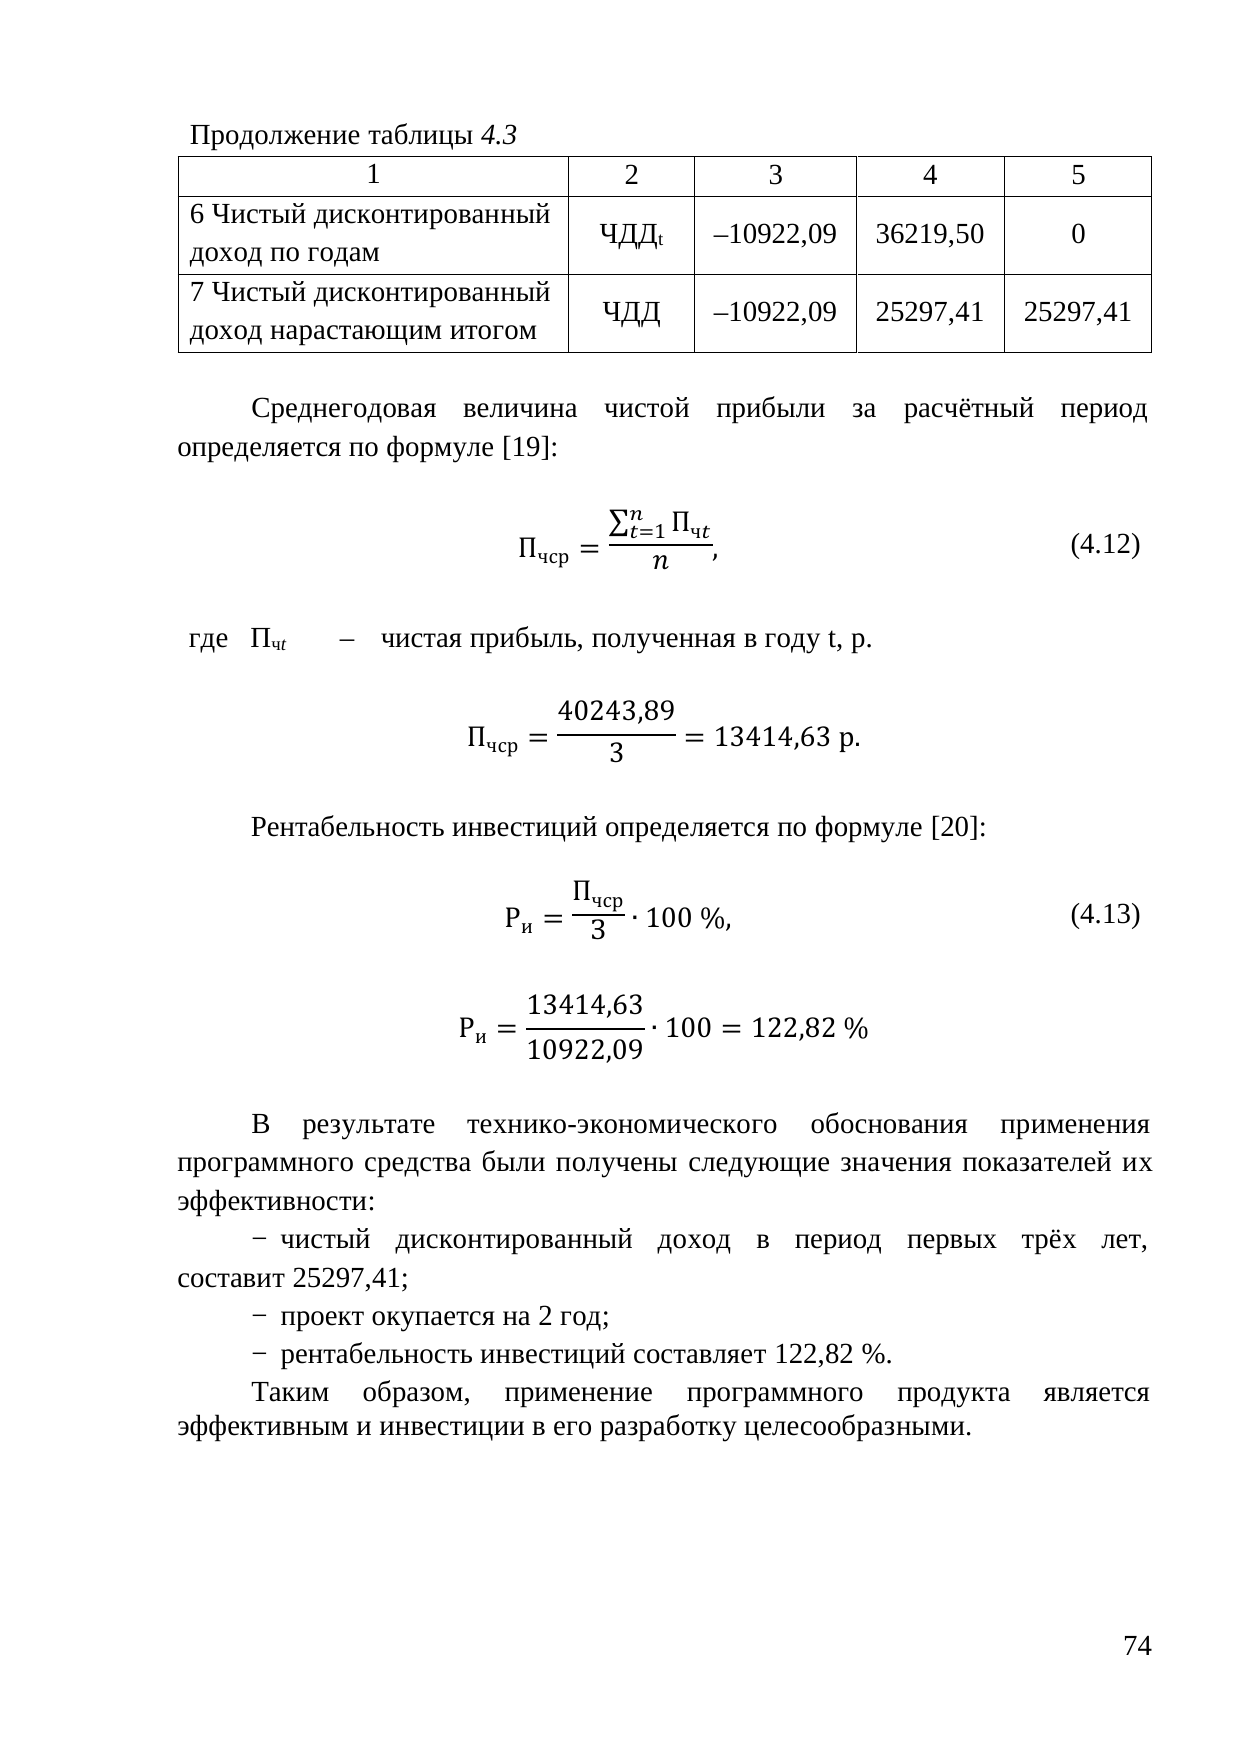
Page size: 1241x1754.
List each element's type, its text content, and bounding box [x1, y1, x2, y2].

text где Пчt – чистая прибыль, полученная в году t, р. [188, 621, 1154, 654]
text Таким образом, применение программного продукта является эффективным и инвестиции в его разработку целесообразными. [177, 1375, 1158, 1441]
text Продолжение таблицы 4.3 1 [189, 117, 525, 190]
text 25297,41 [875, 294, 987, 328]
text 25297,41 [1023, 294, 1154, 328]
text доход нарастающим итогом [189, 312, 554, 346]
text 5 [1071, 157, 1154, 190]
text ЧДД –10922,09 [602, 294, 839, 327]
text 7 Чистый дисконтированный [189, 274, 554, 307]
text 74 [1123, 1628, 1154, 1661]
text Среднегодовая величина чистой прибыли за расчётный период определяется по формуле [19]: [177, 391, 1158, 462]
text 6 Чистый дисконтированный доход по годам [189, 196, 559, 268]
text В результате технико-экономического обоснования применения программного средства были получены следующие значения показателей их эффективности: [177, 1106, 1153, 1216]
text Ри = 10922,09 ∙ 100 = 122,82 % [458, 1009, 1154, 1066]
text − чистый дисконтированный доход в период первых трёх лет, составит 25297,41; [177, 1221, 1158, 1293]
text Пчср = 40243,89 = 13414,63 р. [467, 693, 1154, 757]
text 36219,50 [875, 216, 987, 249]
text Пчср = ∑𝑡=1 Пч𝑡, (4.12) [518, 503, 1154, 568]
text Ри = Пчср ∙ 100 %, (4.13) [504, 873, 1154, 938]
text ЧДДt –10922,09 [599, 216, 839, 249]
text 0 [1071, 216, 1154, 249]
text − рентабельность инвестиций составляет 122,82 %. [251, 1336, 1154, 1370]
text 2 3 [624, 157, 839, 190]
text − проект окупается на 2 год; [251, 1298, 1154, 1331]
text Рентабельность инвестиций определяется по формуле [20]: [251, 809, 1154, 843]
text 4 [923, 157, 987, 190]
